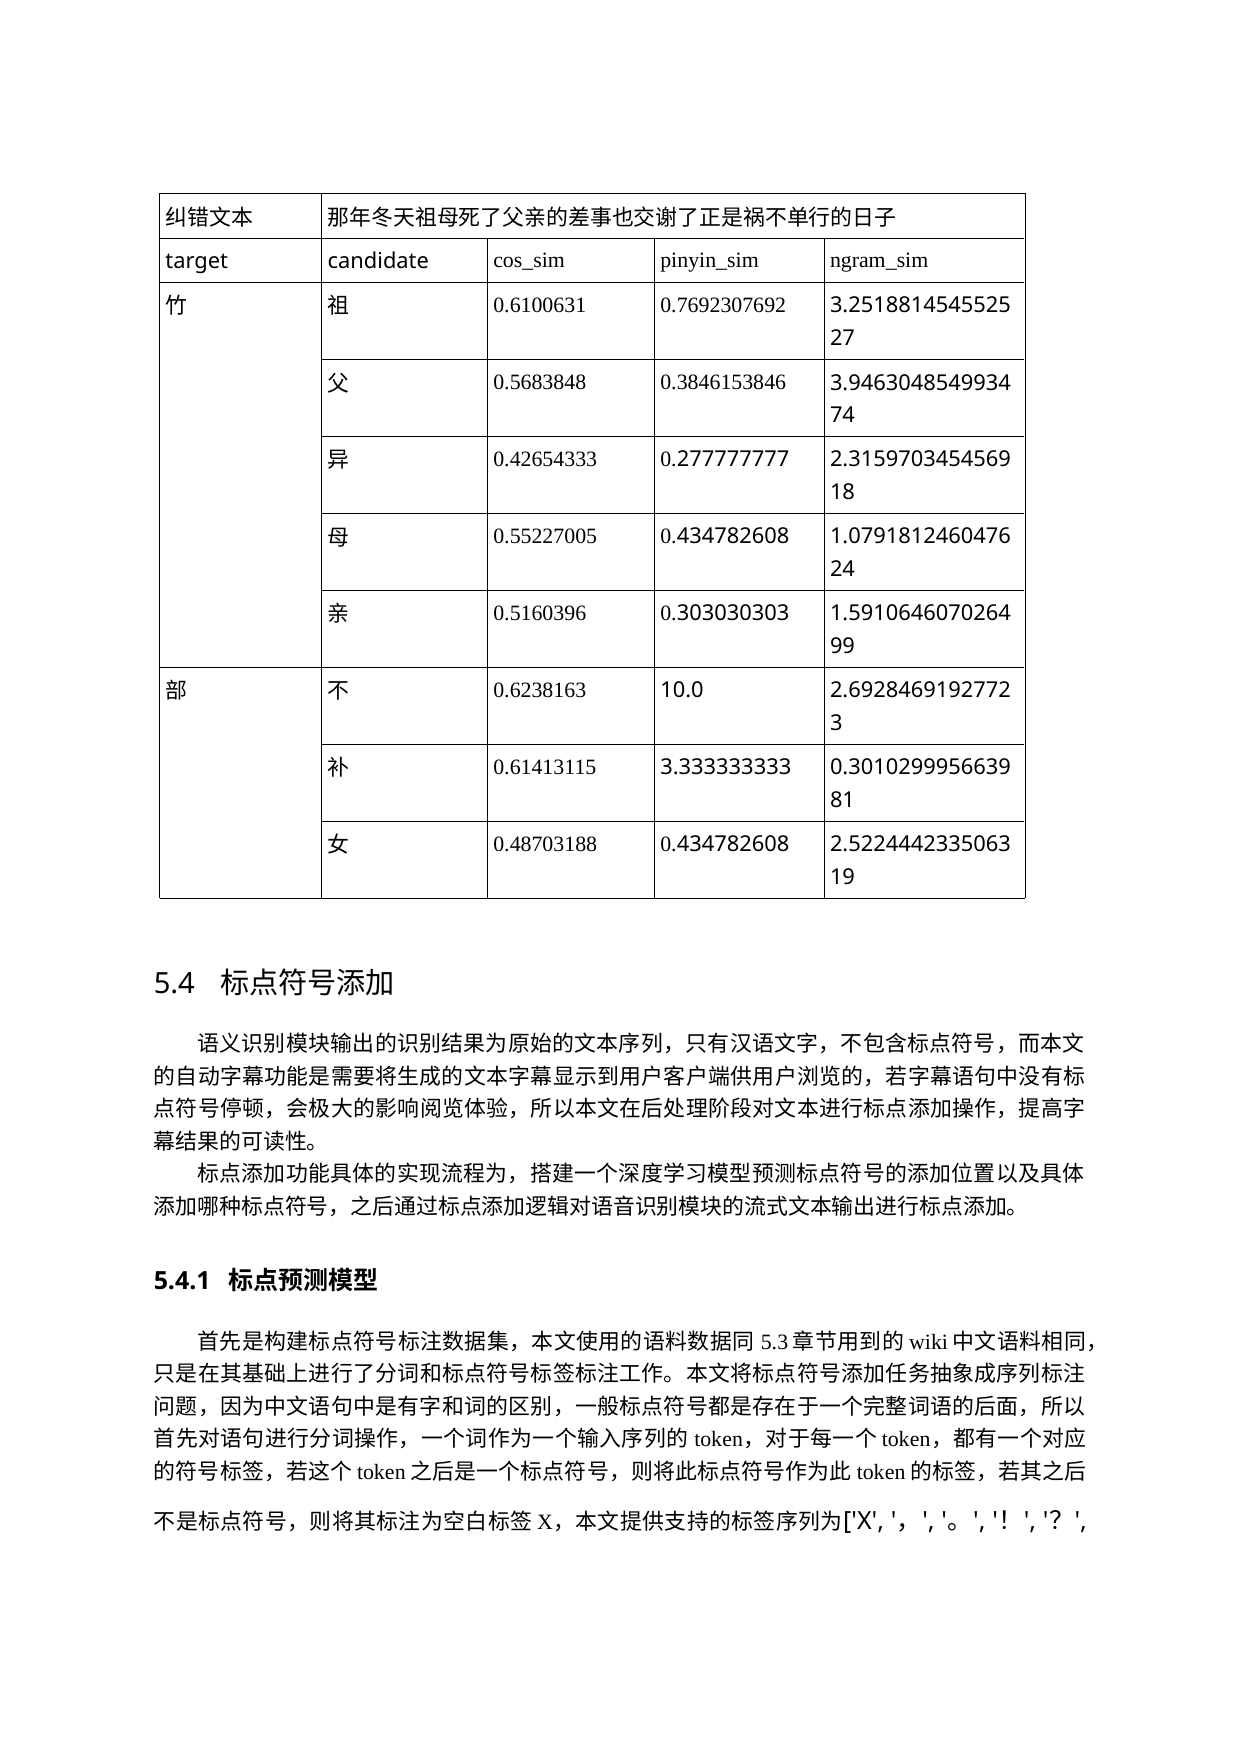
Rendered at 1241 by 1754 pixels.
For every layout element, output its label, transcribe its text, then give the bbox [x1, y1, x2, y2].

table_cell 3.946304854993474 [825, 359, 1025, 436]
table_cell 0.3846153846 [655, 360, 824, 436]
table_cell 那年冬天祖母死了父亲的差事也交谢了正是祸不单行的日子 [322, 194, 1025, 237]
table_cell 2.522444233506319 [825, 821, 1025, 898]
text 标点添加功能具体的实现流程为，搭建一个深度学习模型预测标点符号的添加位置以及具体添加哪种标点符号，之后通过标点添加逻辑对语音识别模块的流式文本输出进行标点添加。 [153, 1156, 1087, 1221]
table_cell 3.333333333 [655, 745, 824, 821]
table_cell 母 [322, 514, 487, 590]
table_cell 0.42654333 [488, 437, 654, 513]
table_cell 1.079181246047624 [825, 513, 1025, 590]
table_cell 0.5160396 [488, 591, 654, 667]
table_cell pinyin_sim [655, 239, 824, 282]
table_cell candidate [322, 239, 487, 282]
table_cell 补 [322, 745, 487, 821]
table_cell 竹 [160, 283, 321, 667]
table_cell 0.6238163 [488, 668, 654, 744]
table_cell 0.277777777 [655, 437, 824, 513]
table_cell 0.434782608 [655, 514, 824, 590]
table_cell 异 [322, 437, 487, 513]
table_cell 部 [160, 668, 321, 898]
table_cell 0.5683848 [488, 360, 654, 436]
table_cell 父 [322, 360, 487, 436]
table_cell 亲 [322, 591, 487, 667]
table_cell 纠错文本 [160, 194, 321, 237]
table_cell target [160, 239, 321, 282]
table_cell 祖 [322, 283, 487, 359]
table_cell 女 [322, 822, 487, 898]
table_cell 0.434782608 [655, 822, 824, 898]
table_cell cos_sim [488, 239, 654, 282]
table_cell ngram_sim [825, 238, 1025, 282]
text 语义识别模块输出的识别结果为原始的文本序列，只有汉语文字，不包含标点符号，而本文的自动字幕功能是需要将生成的文本字幕显示到用户客户端供用户浏览的，若字幕语句中没有标点符号停顿，会极大的影响阅览体验，所以本文在后处理阶段对文本进行标点添加操作，提高字幕结果的可读性。 [153, 1026, 1087, 1156]
table_cell 0.55227005 [488, 514, 654, 590]
table_cell 0.301029995663981 [825, 744, 1025, 821]
table_cell 2.69284691927723 [825, 667, 1025, 744]
table_cell 0.61413115 [488, 745, 654, 821]
table_cell 1.591064607026499 [825, 590, 1025, 667]
table_cell 0.303030303 [655, 591, 824, 667]
table_cell 2.315970345456918 [825, 436, 1025, 513]
table_cell 0.6100631 [488, 283, 654, 359]
table_cell 0.48703188 [488, 822, 654, 898]
subtitle 标点符号添加 [153, 948, 1087, 1013]
table_cell 0.7692307692 [655, 283, 824, 359]
table_cell 不 [322, 668, 487, 744]
table_cell 10.0 [655, 668, 824, 744]
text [153, 1323, 1087, 1551]
table_cell 3.251881454552527 [825, 282, 1025, 359]
subtitle 标点预测模型 [153, 1246, 1087, 1311]
